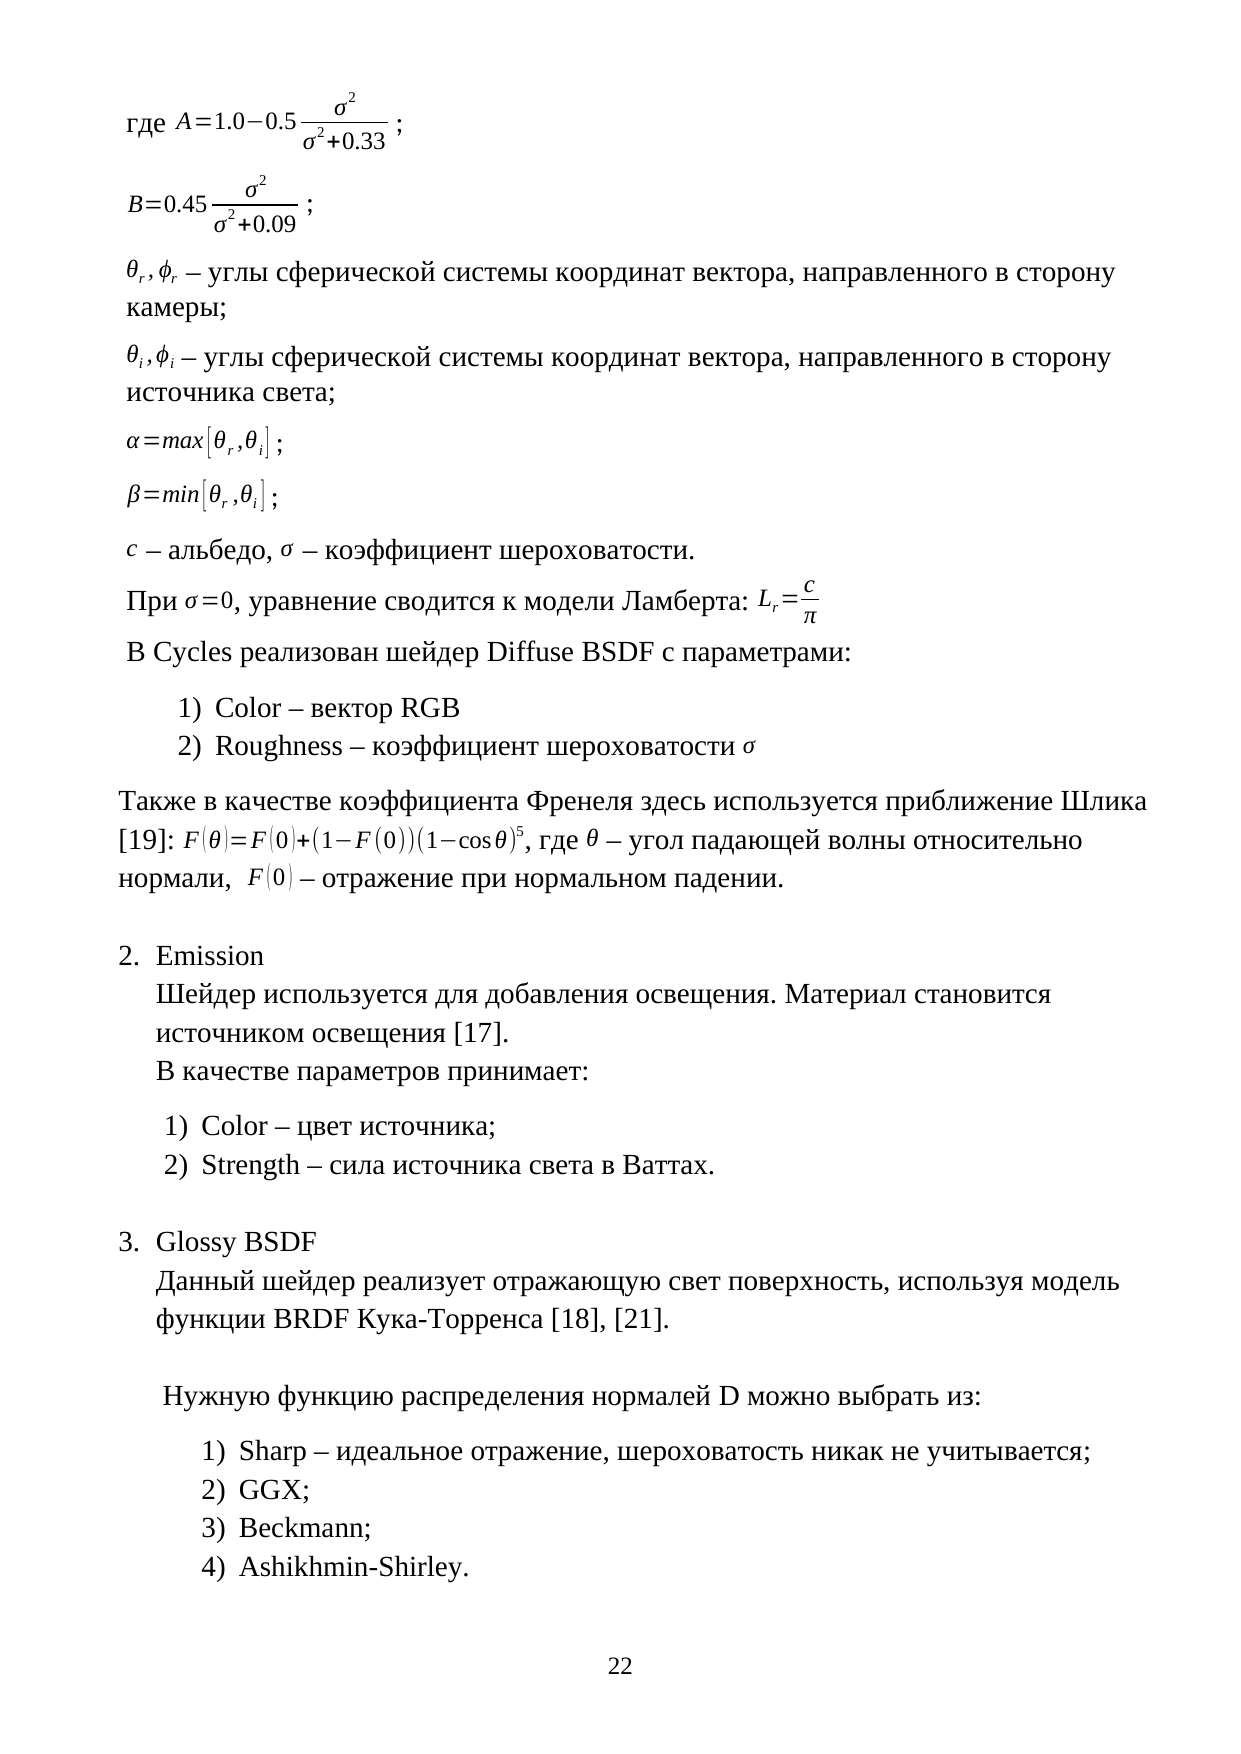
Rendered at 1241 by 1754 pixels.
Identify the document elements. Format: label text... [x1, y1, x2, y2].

text Также в качестве коэффициента Френеля здесь используется приближение Шлика [19]: , где – угол падающей волны относительно нормали, – отражение при нормальном падении. [118, 783, 1152, 894]
text – углы сферической системы координат вектора, направленного в сторону источника света; [126, 339, 1152, 407]
text ; [126, 171, 1152, 237]
text – альбедо, – коэффициент шероховатости. При , уравнение сводится к модели Ламберта: В Cycles реализован шейдер Diffuse BSDF с параметрами: [126, 532, 1152, 668]
list Glossy BSDF [118, 1224, 1152, 1258]
list Ashikhmin-Shirley. [201, 1549, 1152, 1583]
text – углы сферической системы координат вектора, направленного в сторону камеры; [126, 254, 1152, 322]
text ; [126, 424, 1152, 461]
list Strength – сила источника света в Ваттах. [164, 1147, 1152, 1181]
list Color – вектор RGB [177, 690, 1152, 723]
text где ; [126, 89, 1152, 155]
text Данный шейдер реализует отражающую свет поверхность, используя модель функции BRDF Кука-Торренса [18], [21]. [156, 1263, 1152, 1335]
list Sharp – идеальное отражение, шероховатость никак не учитывается; [201, 1433, 1152, 1467]
text В качестве параметров принимает: [89, 1053, 1152, 1087]
text Нужную функцию распределения нормалей D можно выбрать из: [89, 1378, 1152, 1412]
list GGX; [201, 1472, 1152, 1506]
list Beckmann; [201, 1511, 1152, 1544]
text ; [126, 478, 1152, 515]
list Color – цвет источника; [164, 1108, 1152, 1142]
list Emission Шейдер используется для добавления освещения. Материал становится источником освещения [17]. [118, 938, 1152, 1048]
list Roughness – коэффициент шероховатости [177, 728, 1152, 762]
